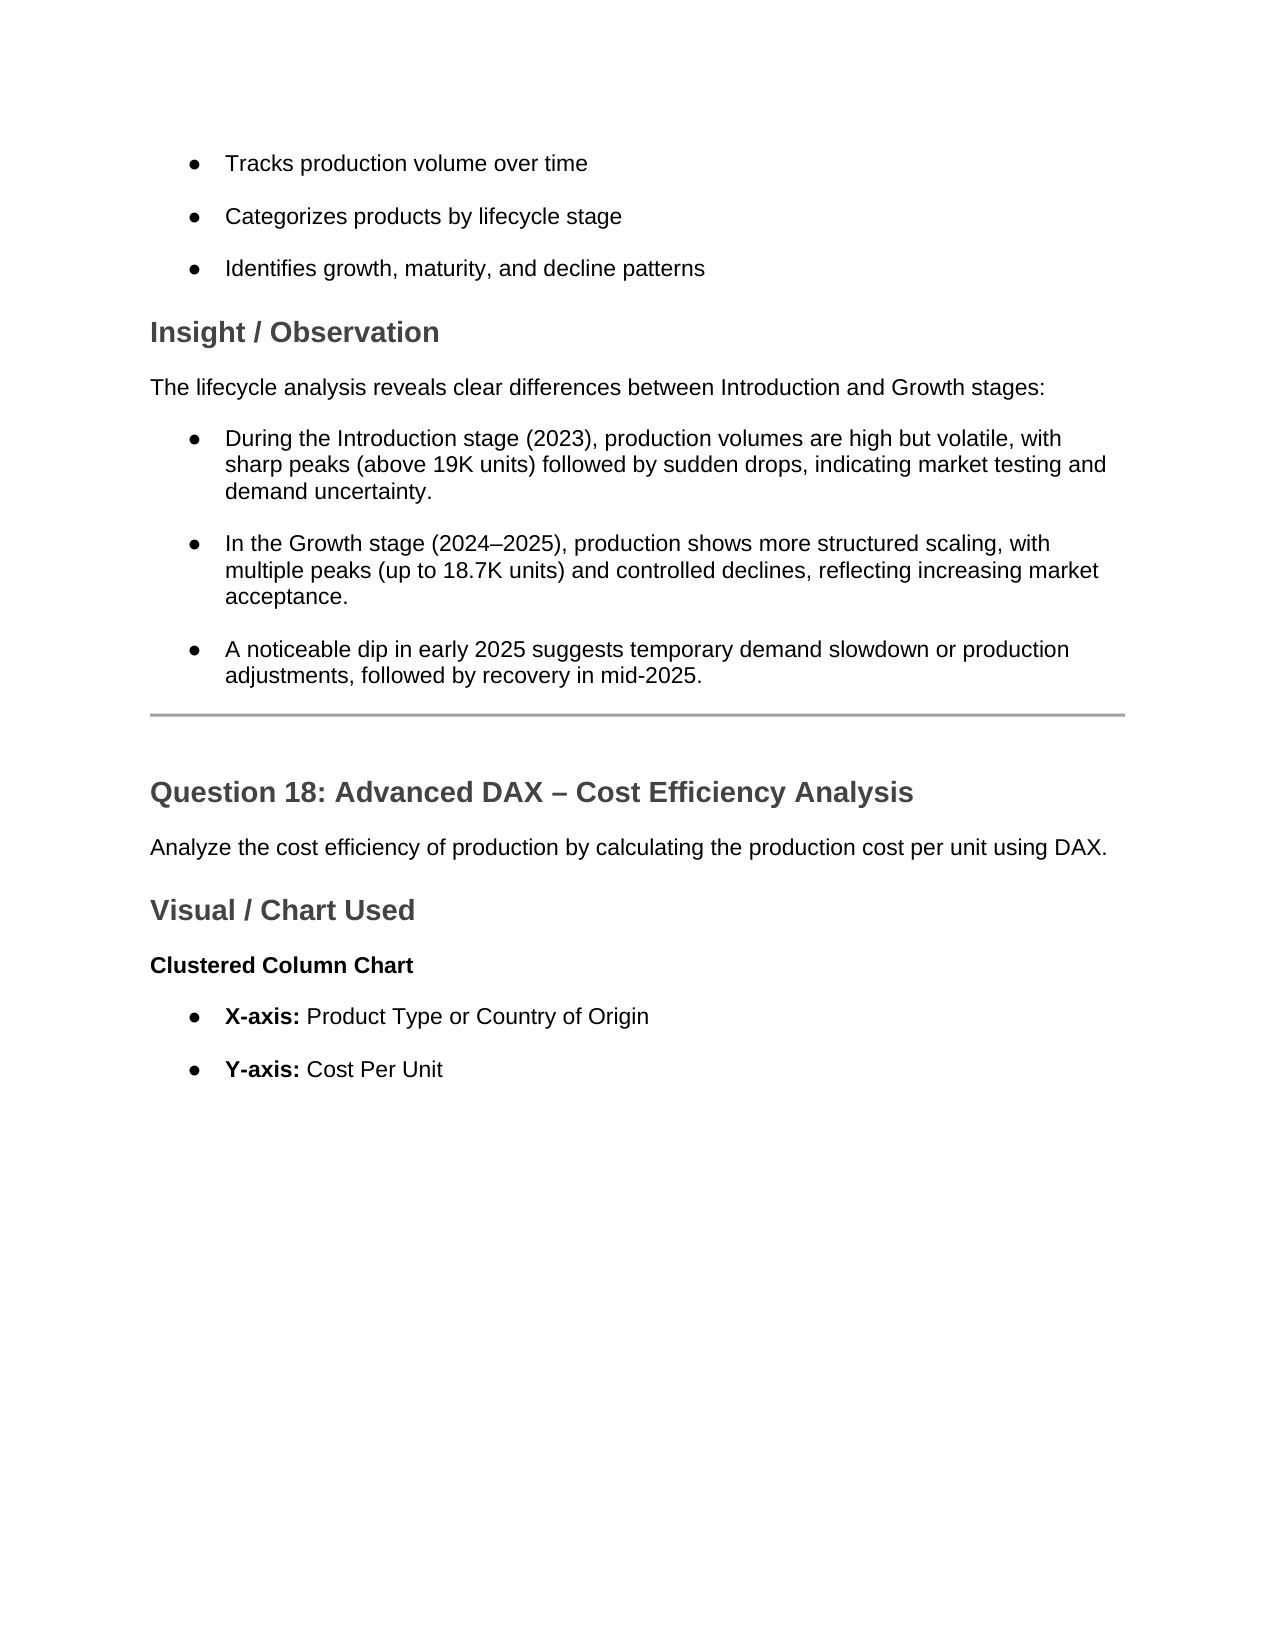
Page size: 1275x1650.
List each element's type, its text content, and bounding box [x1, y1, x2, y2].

subtitle Insight / Observation [150, 315, 1125, 349]
list Categorizes products by lifecycle stage [187, 203, 1125, 255]
list Identifies growth, maturity, and decline patterns [187, 255, 1125, 282]
subtitle Question 18: Advanced DAX – Cost Efficiency Analysis [150, 775, 1125, 809]
list During the Introduction stage (2023), production volumes are high but volatile, with sharp peaks (above 19K units) followed by sudden drops, indicating market testing and demand uncertainty. [187, 425, 1125, 530]
text Analyze the cost efficiency of production by calculating the production cost per unit using DAX. [150, 834, 1125, 860]
list X-axis: Product Type or Country of Origin [187, 1003, 1125, 1056]
list A noticeable dip in early 2025 suggests temporary demand slowdown or production adjustments, followed by recovery in mid-2025. [187, 636, 1125, 688]
subtitle Visual / Chart Used [150, 893, 1125, 927]
text Clustered Column Chart [150, 952, 1125, 978]
list In the Growth stage (2024–2025), production shows more structured scaling, with multiple peaks (up to 18.7K units) and controlled declines, reflecting increasing market acceptance. [187, 530, 1125, 636]
list Y-axis: Cost Per Unit [187, 1056, 1125, 1082]
text The lifecycle analysis reveals clear differences between Introduction and Growth stages: [150, 374, 1125, 400]
list Tracks production volume over time [187, 150, 1125, 203]
